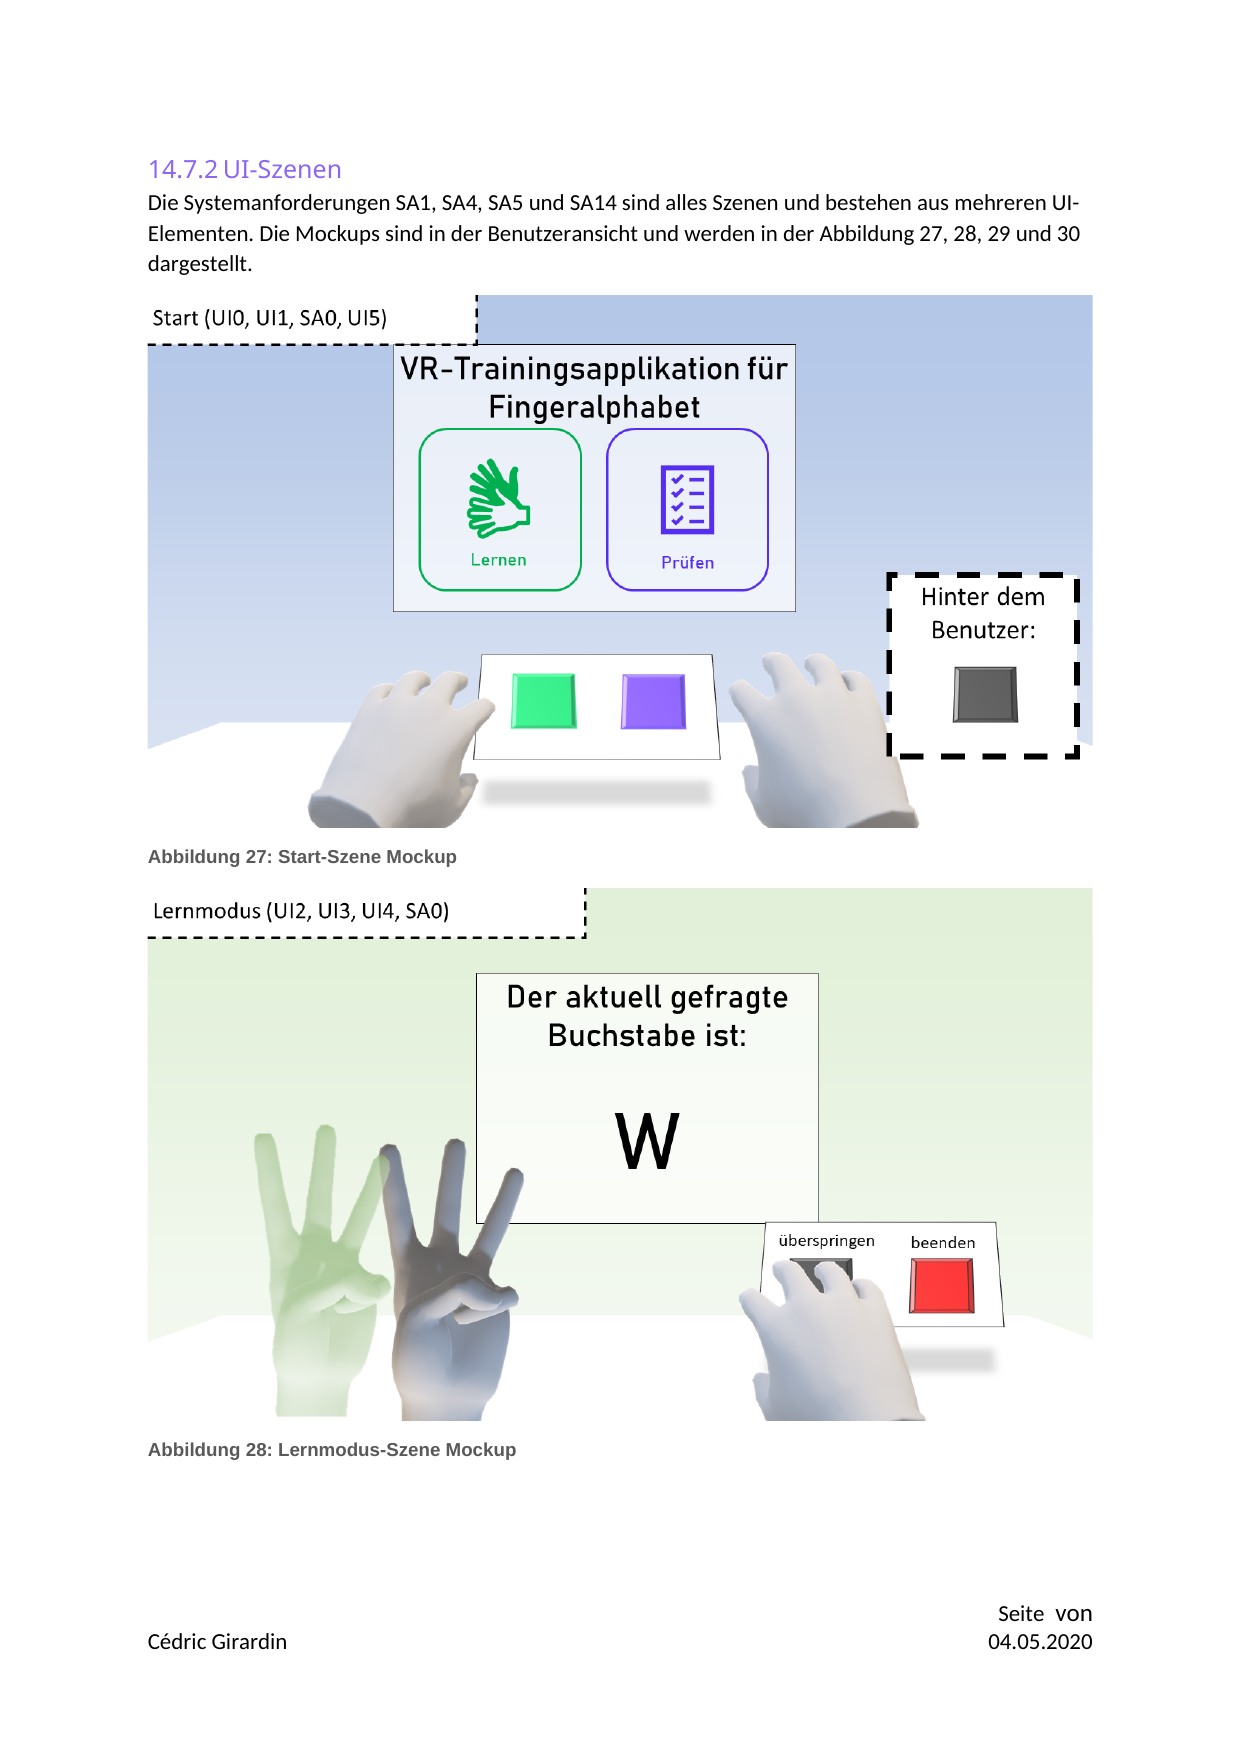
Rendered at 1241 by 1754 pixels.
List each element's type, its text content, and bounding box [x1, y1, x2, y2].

text Abbildung 28: Lernmodus-Szene Mockup [148, 1439, 1093, 1461]
text Abbildung 27: Start-Szene Mockup [148, 846, 1093, 868]
picture [147, 295, 1093, 828]
text Die Systemanforderungen SA1, SA4, SA5 und SA14 sind alles Szenen und bestehen aus mehreren UI-Elementen. Die Mockups sind in der Benutzeransicht und werden in der Abbildung 27, 28, 29 und 30 dargestellt. [148, 188, 1093, 277]
subtitle UI-Szenen [148, 152, 1093, 186]
picture [147, 888, 1093, 1421]
